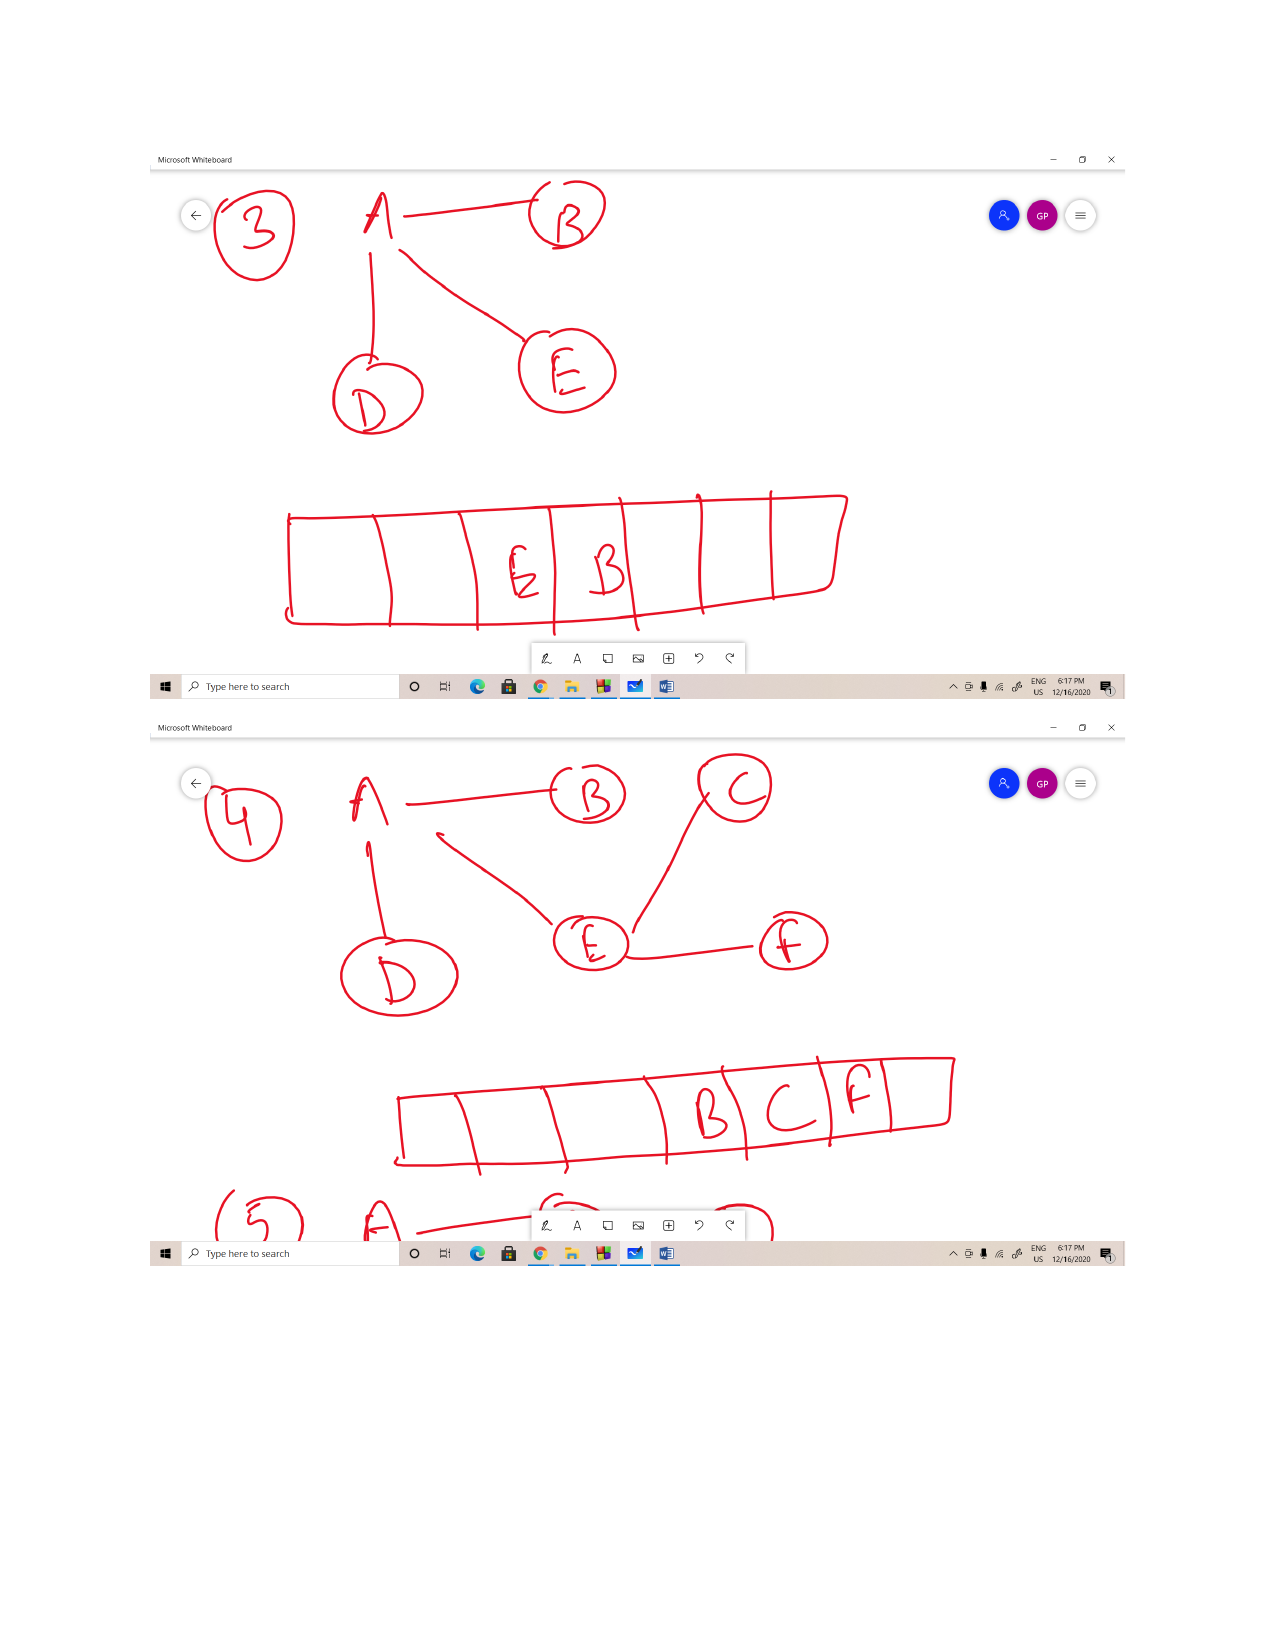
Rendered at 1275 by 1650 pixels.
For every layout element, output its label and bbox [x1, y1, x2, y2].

picture [150, 717, 1125, 1266]
picture [150, 150, 1125, 699]
